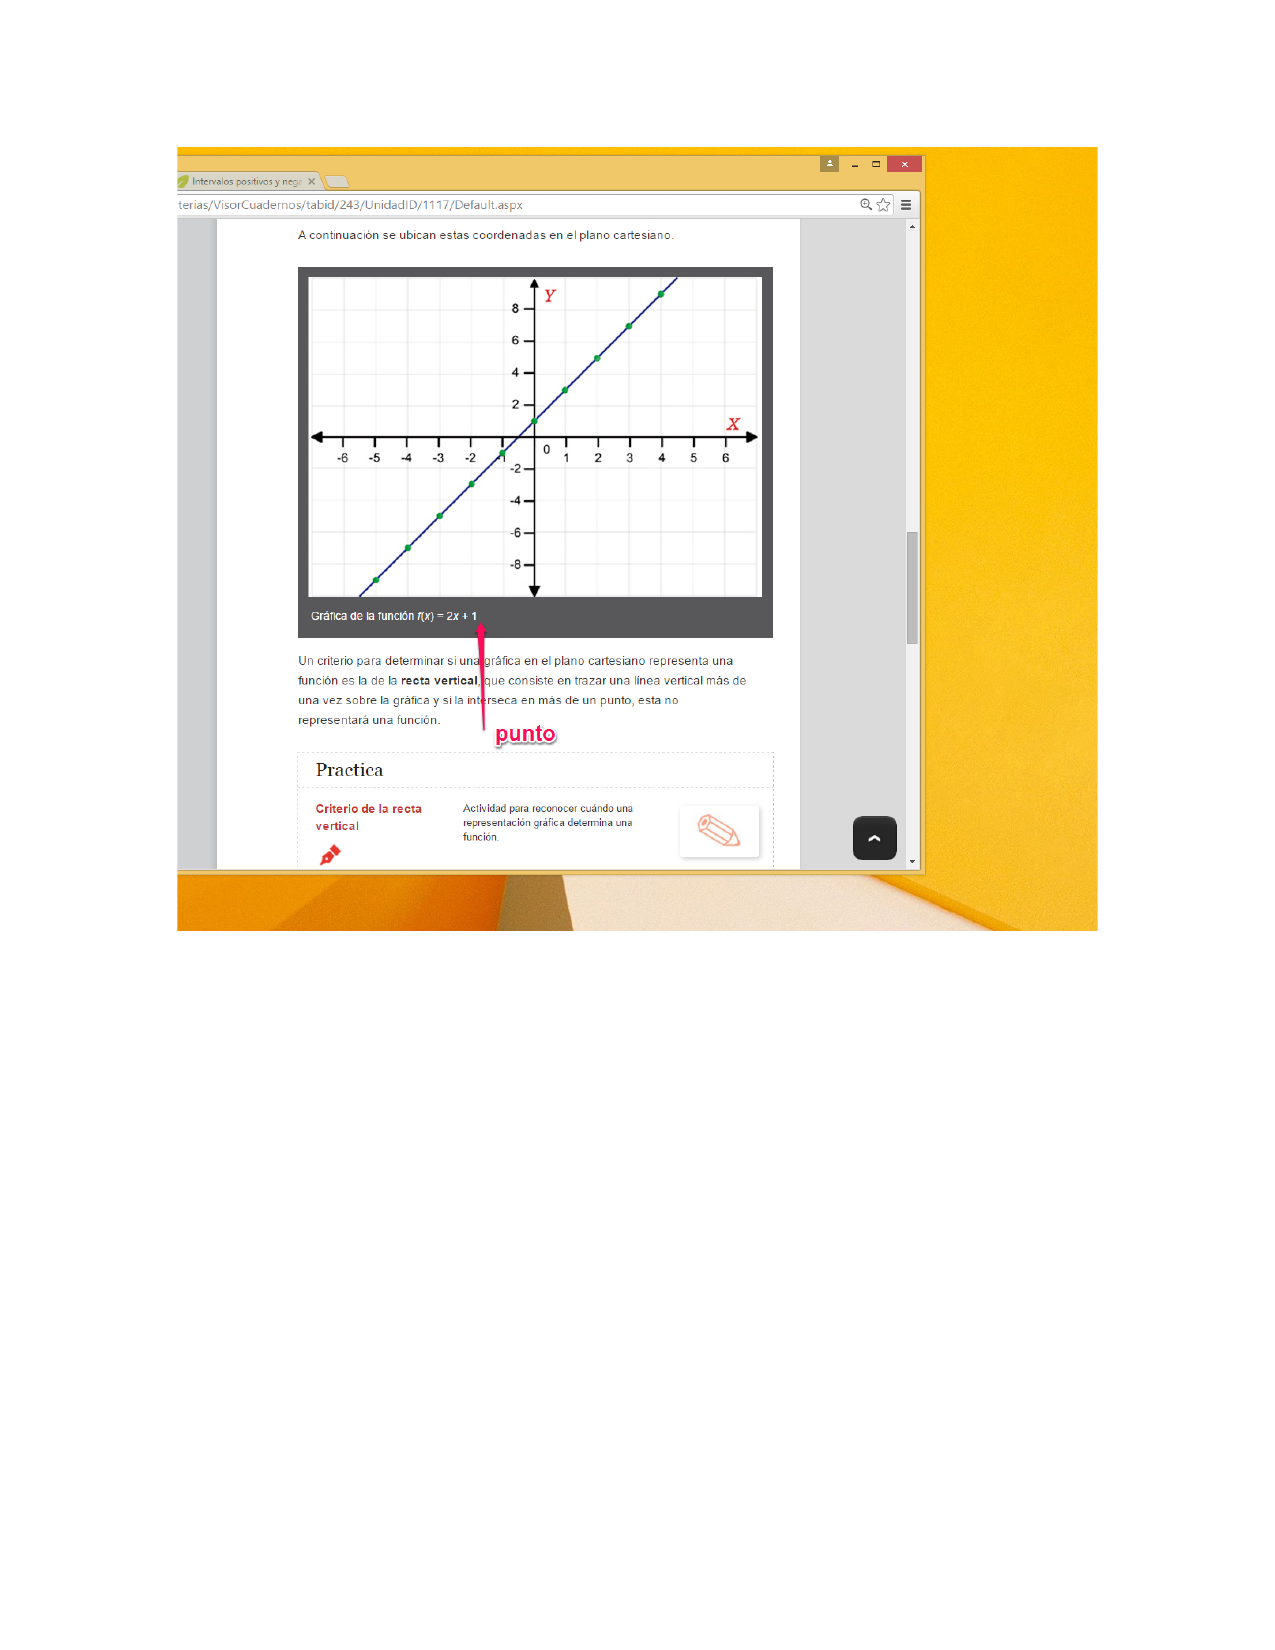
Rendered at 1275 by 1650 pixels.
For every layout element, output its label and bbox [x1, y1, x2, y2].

picture [177, 147, 1098, 931]
